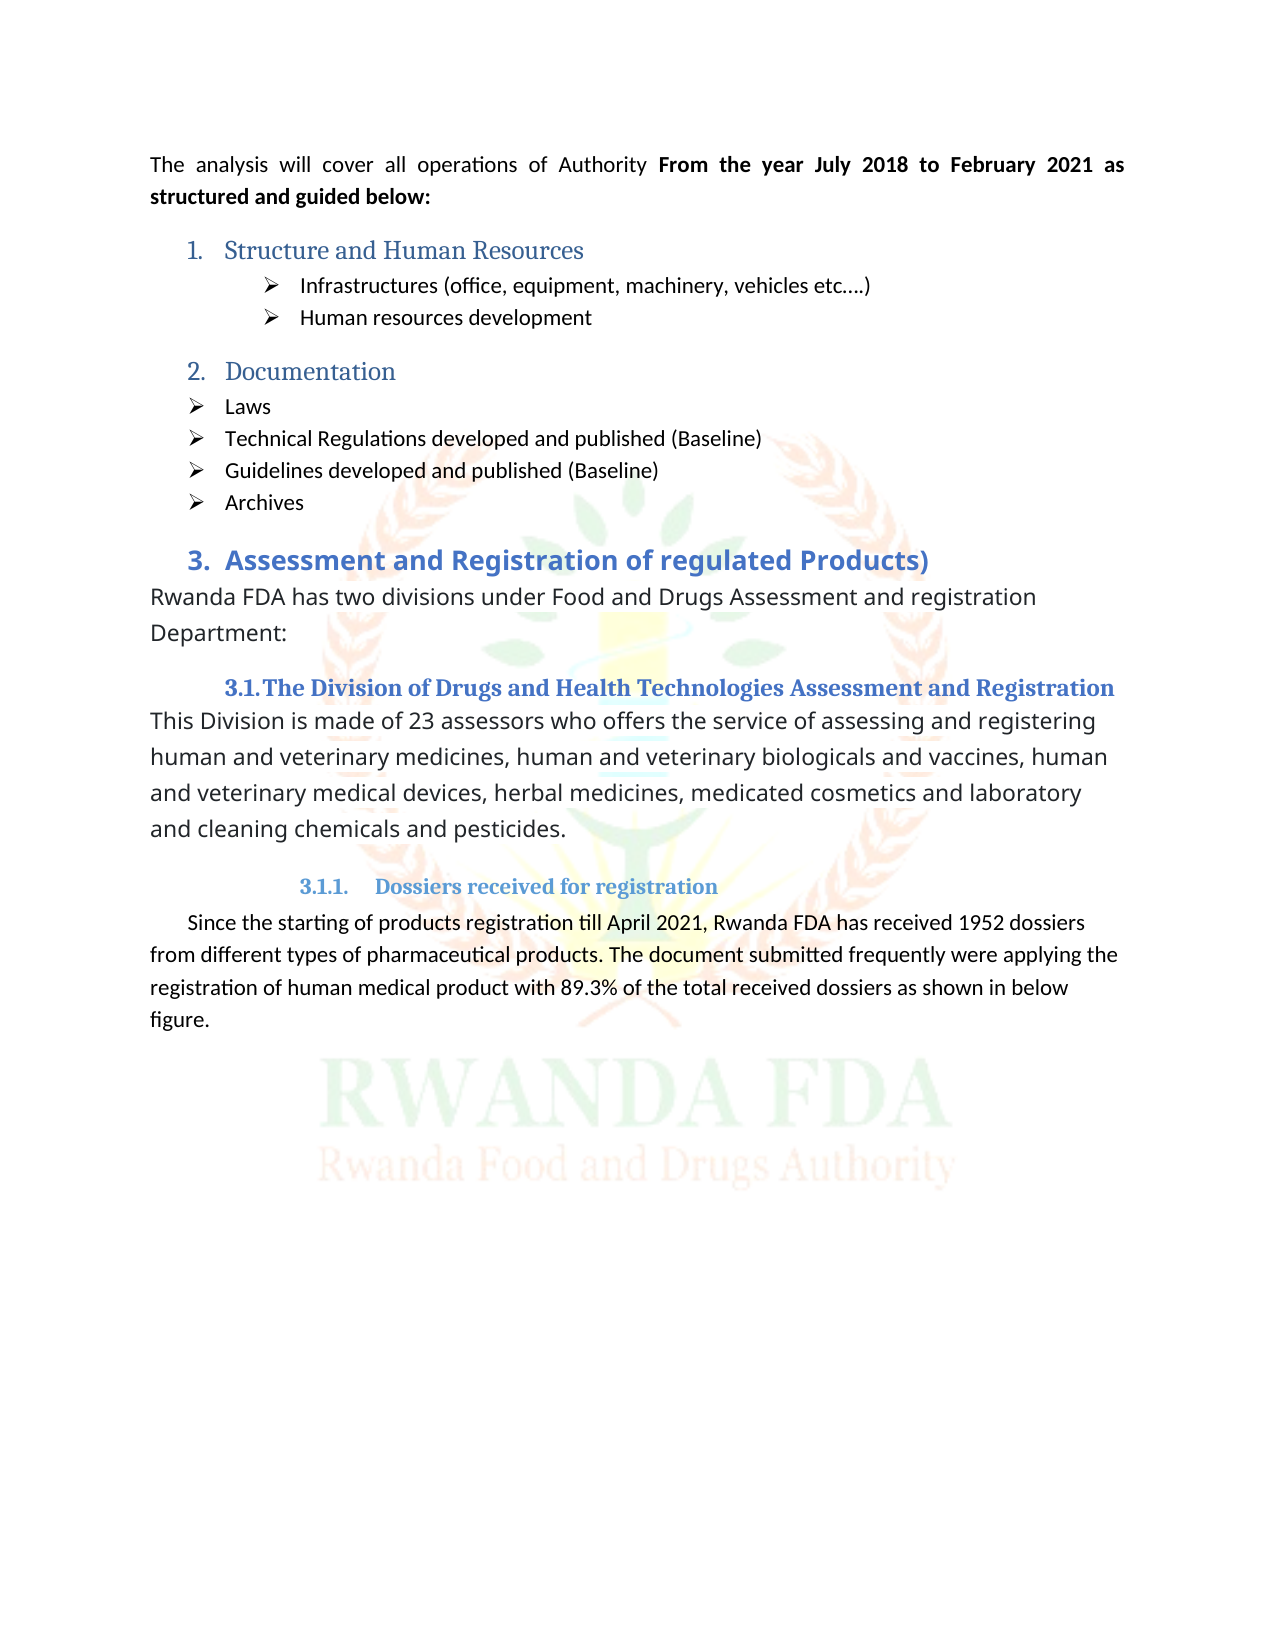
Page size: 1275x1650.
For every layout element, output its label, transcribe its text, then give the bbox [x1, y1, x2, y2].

subtitle Assessment and Registration of regulated Products) [187, 541, 1125, 578]
text The analysis will cover all operations of Authority From the year July 2018 to February 2021 as structured and guided below: [150, 150, 1125, 210]
subtitle The Division of Drugs and Health Technologies Assessment and Registration [225, 674, 1125, 703]
list Archives [187, 488, 1125, 516]
list Laws [187, 392, 1125, 420]
subtitle Dossiers received for registration [300, 874, 1125, 900]
text Rwanda FDA has two divisions under Food and Drugs Assessment and registration Department: [150, 581, 1125, 648]
text Since the starting of products registration till April 2021, Rwanda FDA has received 1952 dossiers from different types of pharmaceutical products. The document submitted frequently were applying the registration of human medical product with 89.3% of the total received dossiers as shown in below figure. [150, 908, 1125, 1033]
list Technical Regulations developed and published (Baseline) [187, 424, 1125, 452]
subtitle Documentation [187, 356, 1125, 387]
list Infrastructures (office, equipment, machinery, vehicles etc….) [262, 271, 1125, 299]
subtitle Structure and Human Resources [187, 235, 1125, 266]
list Human resources development [262, 303, 1125, 331]
list Guidelines developed and published (Baseline) [187, 456, 1125, 484]
text This Division is made of 23 assessors who offers the service of assessing and registering human and veterinary medicines, human and veterinary biologicals and vaccines, human and veterinary medical devices, herbal medicines, medicated cosmetics and laboratory and cleaning chemicals and pesticides. [150, 705, 1125, 844]
